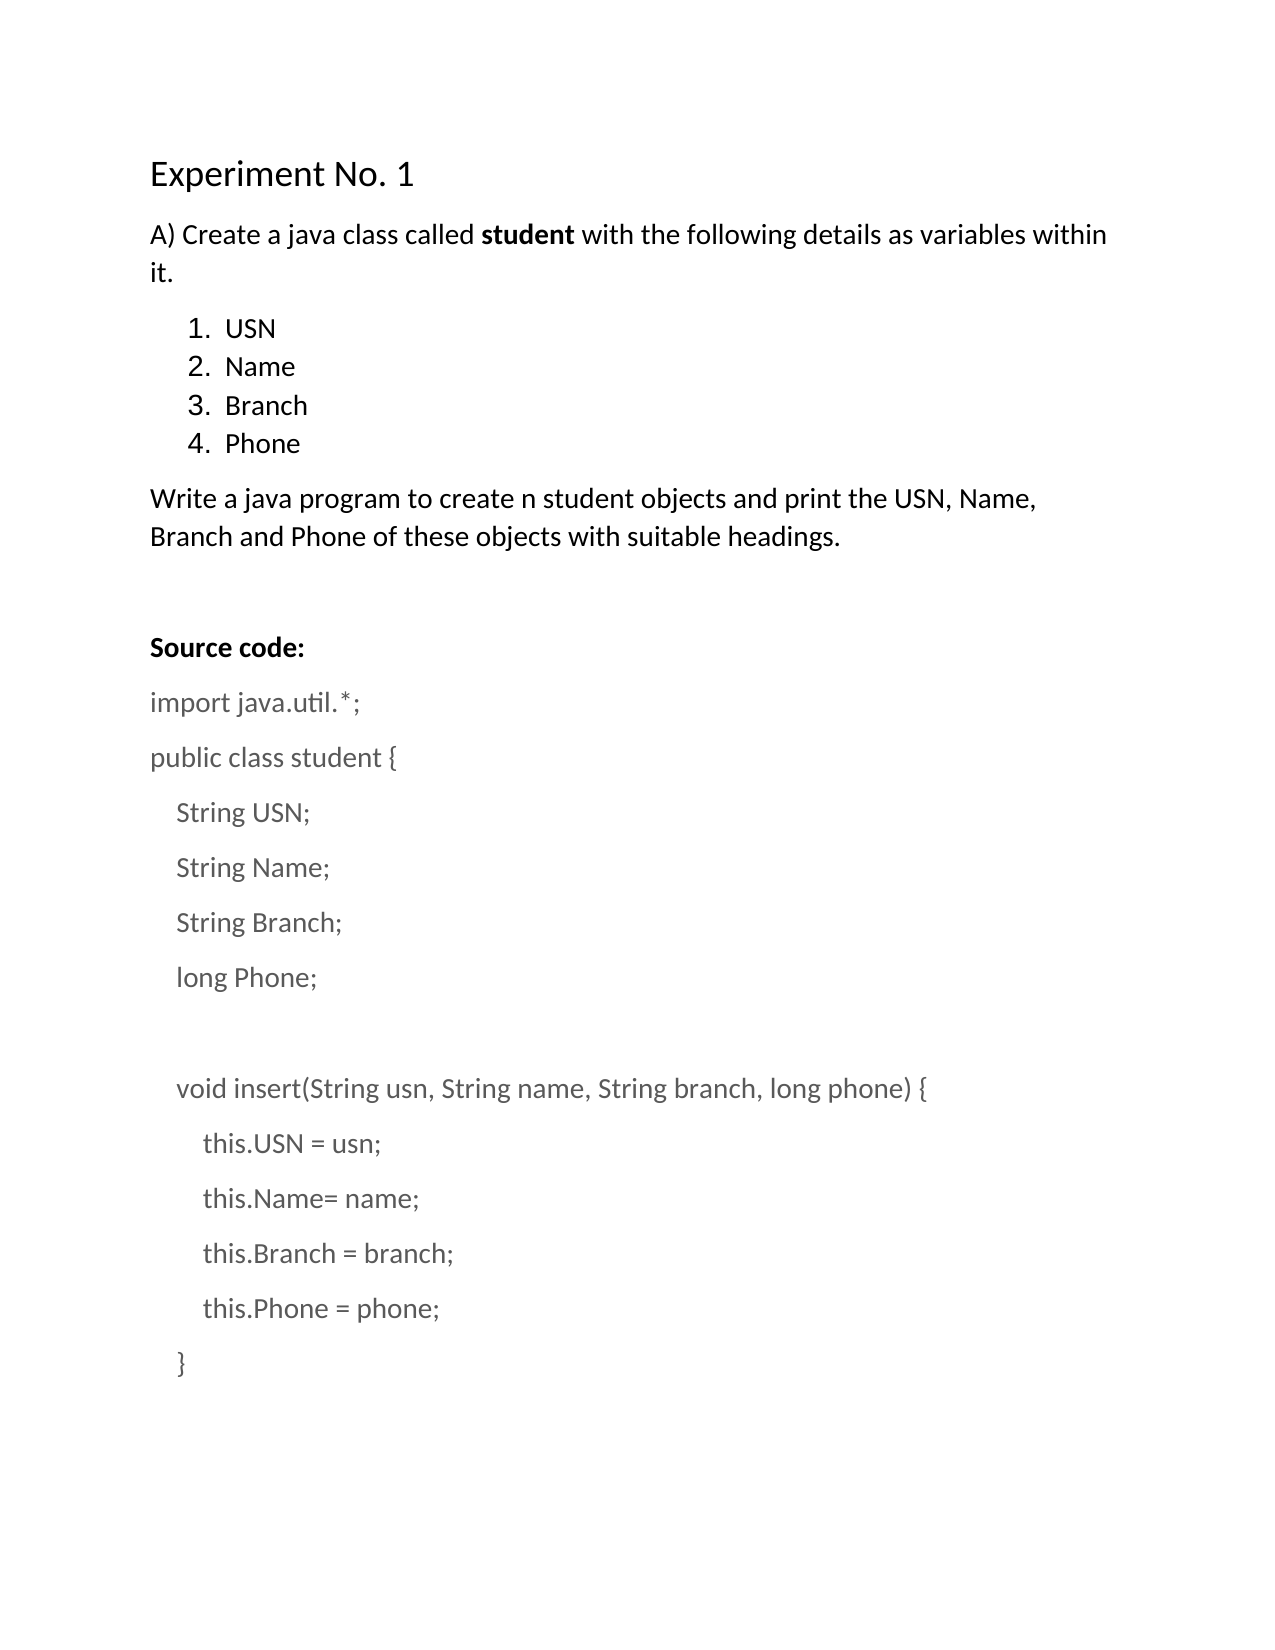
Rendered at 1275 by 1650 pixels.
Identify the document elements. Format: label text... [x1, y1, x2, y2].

text long Phone; [150, 959, 1125, 995]
text this.Name= name; [150, 1180, 1125, 1216]
list Branch [187, 387, 1125, 422]
text } [150, 1345, 1125, 1381]
text String Branch; [150, 904, 1125, 940]
text A) Create a java class called student with the following details as variables within it. [150, 216, 1125, 290]
list Name [187, 348, 1125, 384]
text String USN; [150, 794, 1125, 830]
list Phone [187, 425, 1125, 461]
text void insert(String usn, String name, String branch, long phone) { [150, 1070, 1125, 1106]
text this.Branch = branch; [150, 1235, 1125, 1271]
text this.Phone = phone; [150, 1290, 1125, 1326]
text Source code: [150, 629, 1125, 664]
text import java.util.*; [150, 684, 1125, 719]
text Write a java program to create n student objects and print the USN, Name, Branch and Phone of these objects with suitable headings. [150, 480, 1125, 554]
text String Name; [150, 849, 1125, 885]
text public class student { [150, 739, 1125, 774]
text this.USN = usn; [150, 1125, 1125, 1161]
list USN [187, 310, 1125, 345]
text Experiment No. 1 [150, 150, 1125, 196]
